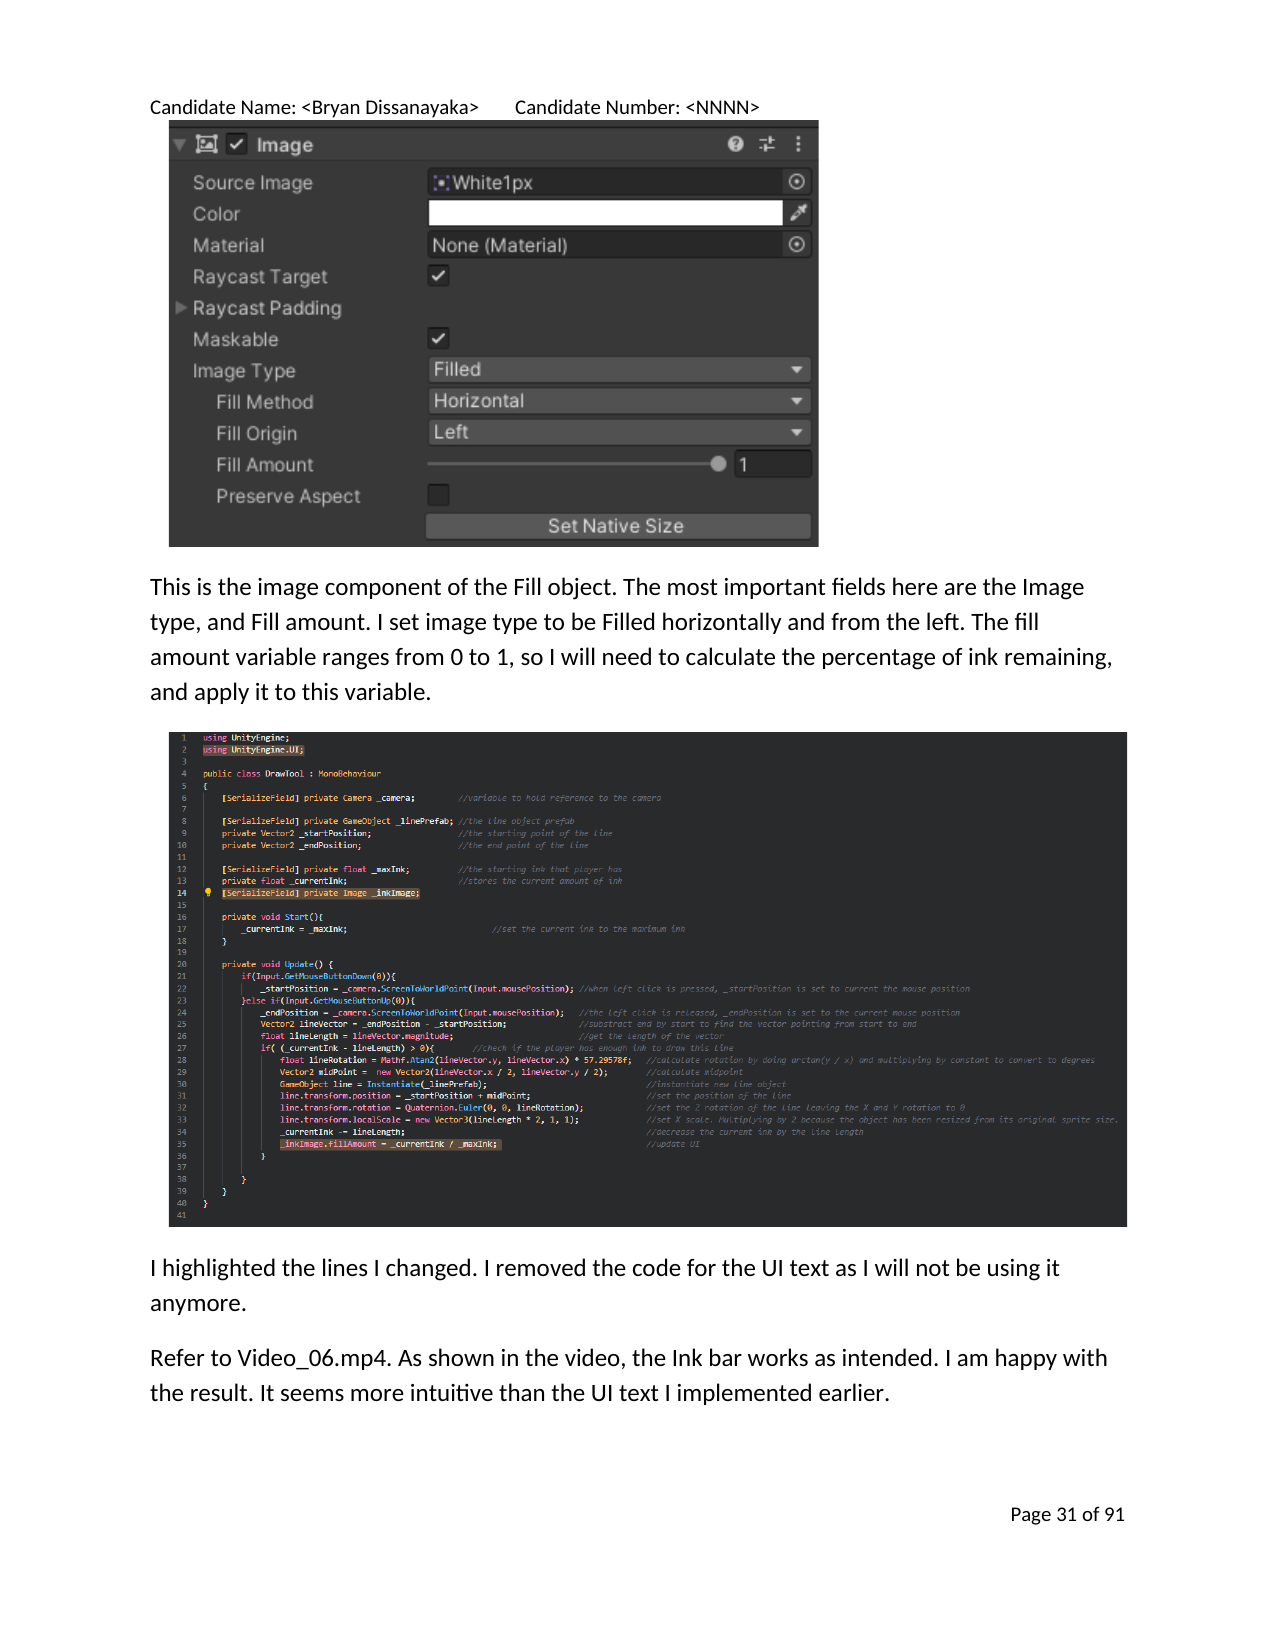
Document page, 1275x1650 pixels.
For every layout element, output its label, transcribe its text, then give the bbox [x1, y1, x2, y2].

text I highlighted the lines I changed. I removed the code for the UI text as I will not be using it anymore. [150, 1252, 1125, 1317]
text Refer to Video_06.mp4. As shown in the video, the Ink bar works as intended. I am happy with the result. It seems more intuitive than the UI text I implemented earlier. [150, 1342, 1125, 1408]
text This is the image component of the Fill object. The most important fields here are the Image type, and Fill amount. I set image type to be Filled horizontally and from the left. The fill amount variable ranges from 0 to 1, so I will need to calculate the percentage of ink remaining, and apply it to this variable. [150, 571, 1125, 707]
